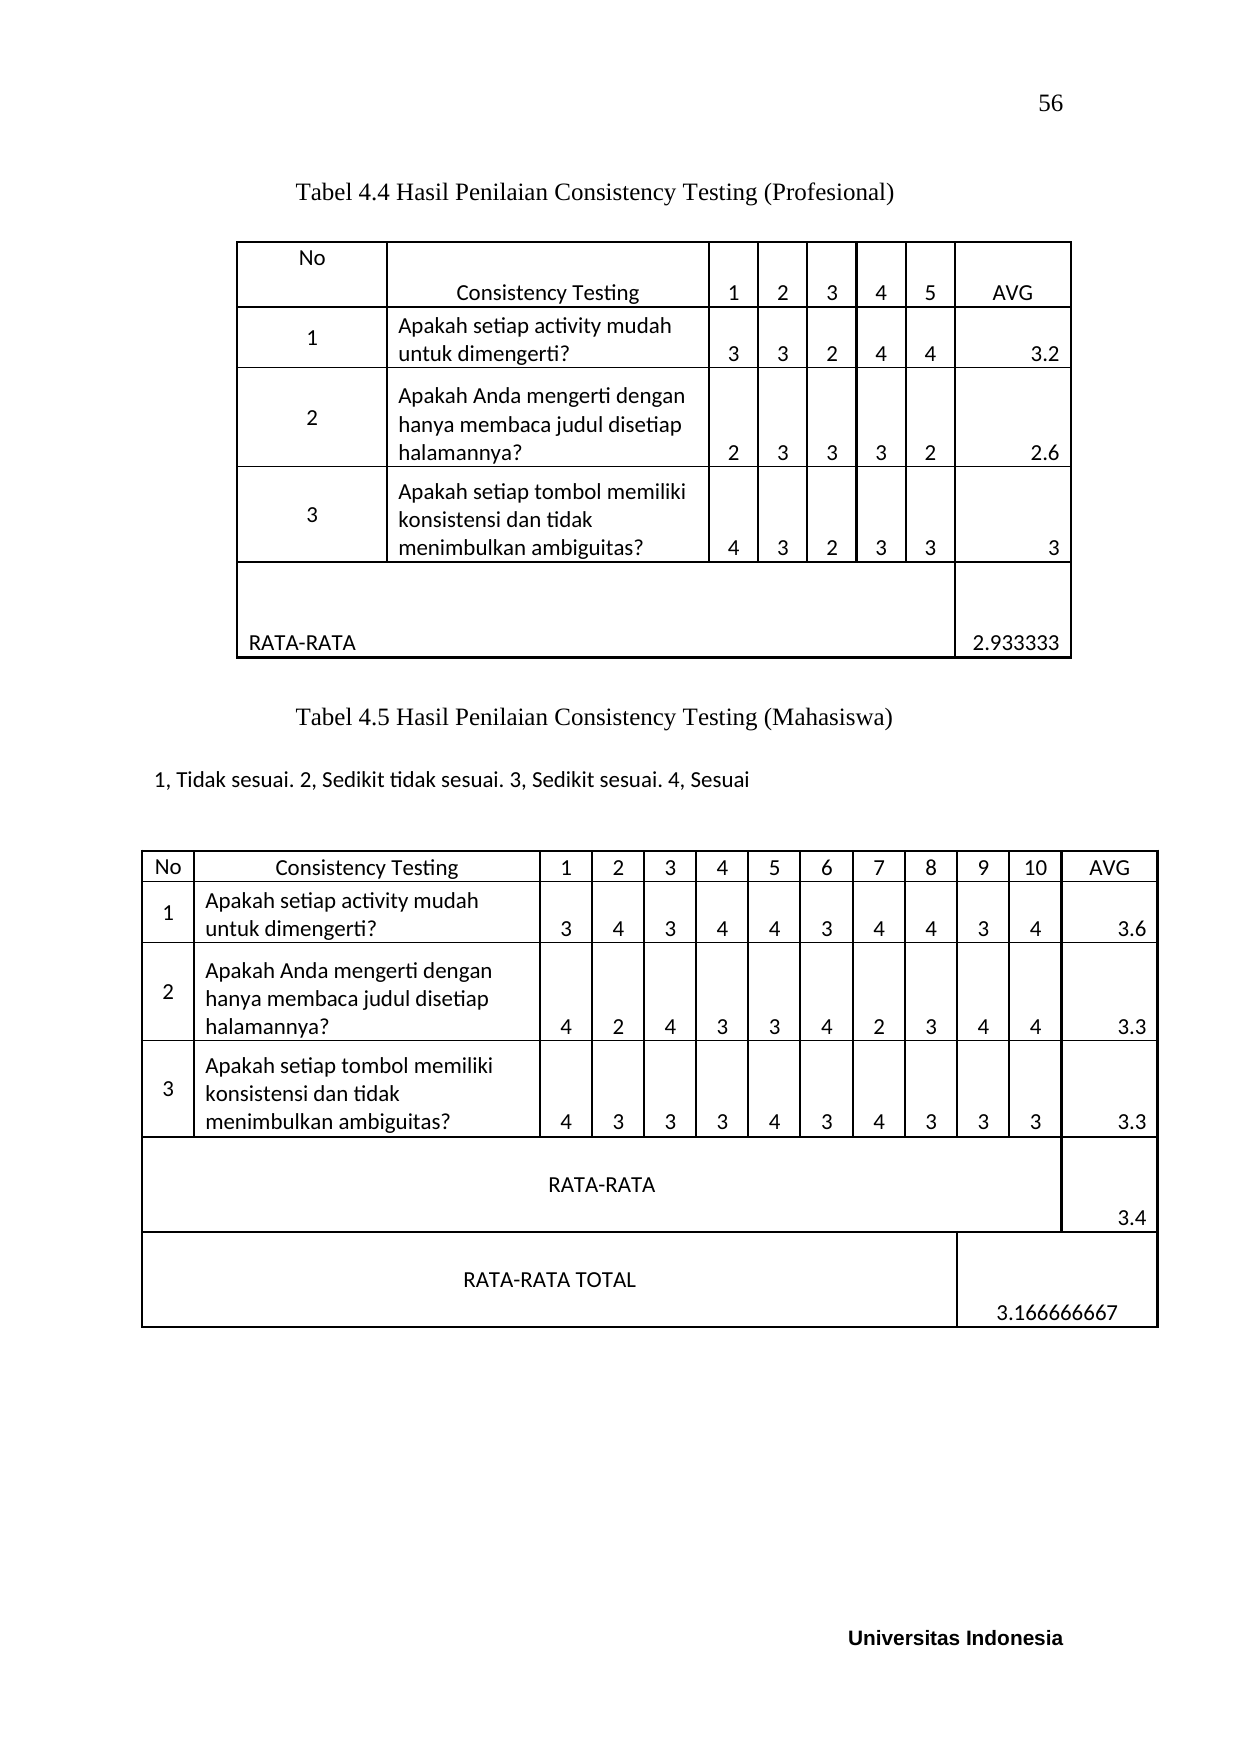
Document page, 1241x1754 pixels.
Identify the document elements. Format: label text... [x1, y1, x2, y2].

table_cell 3 [858, 467, 905, 561]
table_cell 3 [801, 882, 852, 942]
table_cell 3 [958, 882, 1008, 942]
table_cell 4 [1010, 882, 1060, 942]
table_cell 4 [645, 943, 695, 1040]
table_header 2 [759, 243, 806, 306]
table_cell 1 [238, 308, 386, 367]
table_cell 3 [907, 467, 954, 561]
table_cell RATA-RATA [143, 1138, 1060, 1231]
table_header Consistency Testing [388, 243, 708, 306]
table_cell 2.933333 [956, 563, 1070, 656]
table_header No [238, 243, 386, 306]
table_cell 2 [710, 368, 757, 466]
table_cell 3 [759, 308, 806, 367]
table_cell 3 [541, 882, 591, 942]
table_cell 2 [143, 943, 193, 1040]
table_cell 3.6 [1063, 882, 1156, 942]
table_header 5 [907, 243, 954, 306]
list Tabel 4.4 Hasil Penilaian Consistency Testing (Profesional) [236, 177, 1063, 206]
table_cell RATA-RATA TOTAL [143, 1233, 956, 1326]
table_cell Apakah setiap activity mudah untuk dimengerti? [388, 308, 708, 367]
table_cell 3 [593, 1041, 643, 1136]
table_cell 4 [593, 882, 643, 942]
table_cell Apakah setiap activity mudah untuk dimengerti? [195, 882, 539, 942]
table_header 1, Tidak sesuai. 2, Sedikit tidak sesuai. 3, Sedikit sesuai. 4, Sesuai [143, 766, 1157, 849]
table_cell 4 [801, 943, 852, 1040]
table_cell Apakah Anda mengerti dengan hanya membaca judul disetiap halamannya? [388, 368, 708, 466]
table_cell Apakah setiap tombol memiliki konsistensi dan tidak menimbulkan ambiguitas? [195, 1041, 539, 1136]
table_cell 3 [801, 1041, 852, 1136]
table_header No [143, 852, 193, 881]
table_cell 3 [858, 368, 905, 466]
table_cell 4 [907, 308, 954, 367]
table_header 10 [1010, 852, 1060, 881]
table_cell 3.3 [1063, 1041, 1156, 1136]
table_cell 2 [907, 368, 954, 466]
table_header 1 [541, 852, 591, 881]
table_cell RATA-RATA [238, 563, 954, 656]
table_header 3 [808, 243, 855, 306]
table_cell 3 [808, 368, 855, 466]
list Tabel 4.5 Hasil Penilaian Consistency Testing (Mahasiswa) [236, 702, 1063, 730]
table_header AVG [1063, 852, 1156, 881]
table_cell 4 [858, 308, 905, 367]
table_header 8 [906, 852, 956, 881]
table_cell 4 [749, 882, 799, 942]
table_header 4 [858, 243, 905, 306]
table_cell 3 [697, 943, 747, 1040]
table_cell 3 [238, 467, 386, 561]
table_cell 4 [710, 467, 757, 561]
table_cell 4 [958, 943, 1008, 1040]
table_cell 2 [593, 943, 643, 1040]
table_header AVG [956, 243, 1070, 306]
table_cell 3 [749, 943, 799, 1040]
table_cell 2.6 [956, 368, 1070, 466]
table_cell 4 [854, 1041, 904, 1136]
table_cell 2 [854, 943, 904, 1040]
table_cell 2 [238, 368, 386, 466]
table_cell 3 [697, 1041, 747, 1136]
table_header 7 [854, 852, 904, 881]
table_cell 3 [645, 1041, 695, 1136]
table_cell 3 [958, 1041, 1008, 1136]
table_header 4 [697, 852, 747, 881]
table_cell 1 [143, 882, 193, 942]
table_cell 3 [906, 1041, 956, 1136]
table_cell 3 [759, 368, 806, 466]
table_header 1 [710, 243, 757, 306]
table_cell Apakah Anda mengerti dengan hanya membaca judul disetiap halamannya? [195, 943, 539, 1040]
table_cell 4 [541, 1041, 591, 1136]
table_cell 3 [645, 882, 695, 942]
table_header 2 [593, 852, 643, 881]
table_cell 3.166666667 [958, 1233, 1156, 1326]
table_cell 4 [906, 882, 956, 942]
table_cell 3 [759, 467, 806, 561]
table_cell 4 [854, 882, 904, 942]
table_header 9 [958, 852, 1008, 881]
table_cell 3 [956, 467, 1070, 561]
table_header 6 [801, 852, 852, 881]
table_header 5 [749, 852, 799, 881]
table_cell 3 [906, 943, 956, 1040]
table_cell 4 [697, 882, 747, 942]
table_header 3 [645, 852, 695, 881]
table_header Consistency Testing [195, 852, 539, 881]
table_cell 3.4 [1063, 1138, 1156, 1231]
table_cell 4 [541, 943, 591, 1040]
table_cell 4 [1010, 943, 1060, 1040]
table_cell 3 [710, 308, 757, 367]
table_cell 2 [808, 308, 855, 367]
table_cell 2 [808, 467, 855, 561]
table_cell 3.2 [956, 308, 1070, 367]
table_cell 3.3 [1063, 943, 1156, 1040]
table_cell 3 [143, 1041, 193, 1136]
table_cell Apakah setiap tombol memiliki konsistensi dan tidak menimbulkan ambiguitas? [388, 467, 708, 561]
table_cell 4 [749, 1041, 799, 1136]
table_cell 3 [1010, 1041, 1060, 1136]
